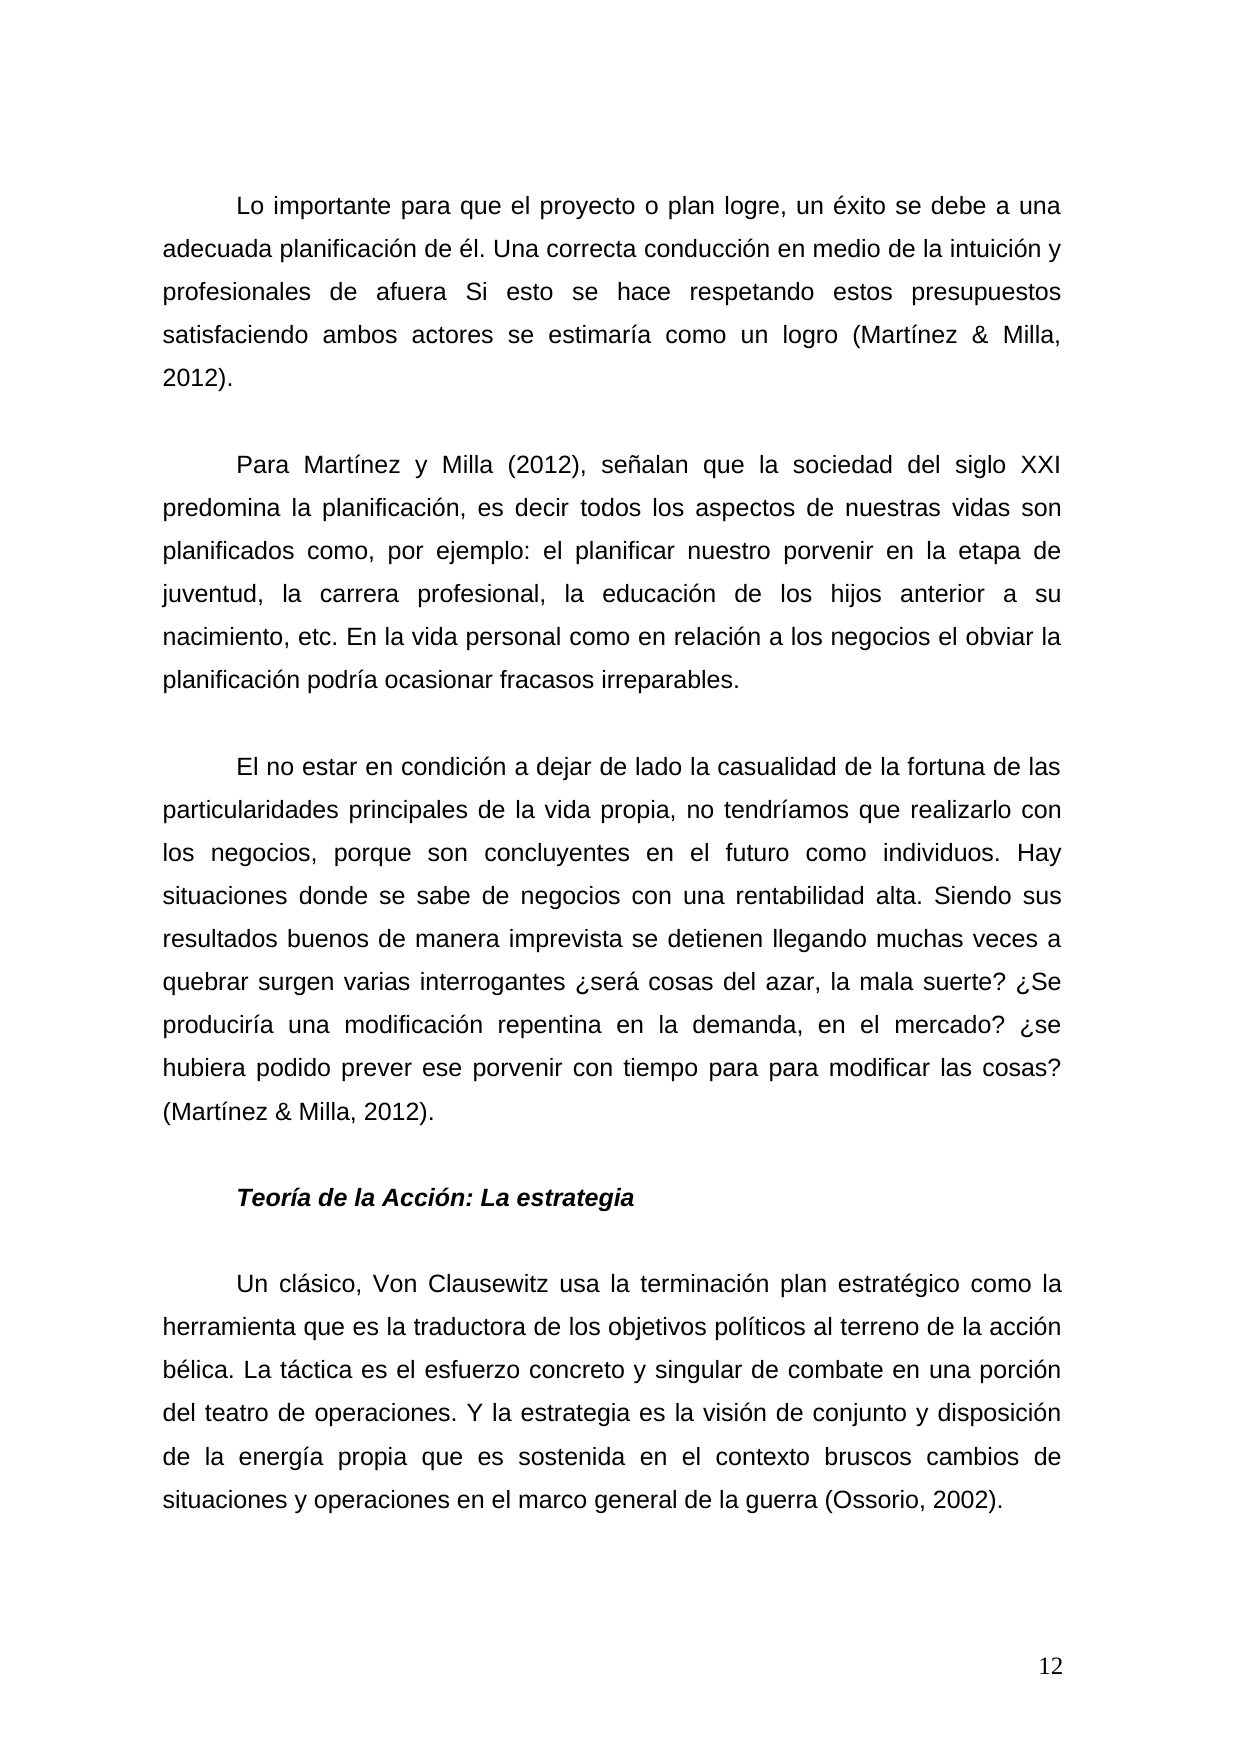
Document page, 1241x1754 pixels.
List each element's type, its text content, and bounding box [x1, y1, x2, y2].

text Para Martínez y Milla (2012), señalan que la sociedad del siglo XXI predomina la planificación, es decir todos los aspectos de nuestras vidas son planificados como, por ejemplo: el planificar nuestro porvenir en la etapa de juventud, la carrera profesional, la educación de los hijos anterior a su nacimiento, etc. En la vida personal como en relación a los negocios el obviar la planificación podría ocasionar fracasos irreparables. [162, 449, 1063, 694]
subtitle Teoría de la Acción: La estrategia [162, 1183, 1063, 1211]
text El no estar en condición a dejar de lado la casualidad de la fortuna de las particularidades principales de la vida propia, no tendríamos que realizarlo con los negocios, porque son concluyentes en el futuro como individuos. Hay situaciones donde se sabe de negocios con una rentabilidad alta. Siendo sus resultados buenos de manera imprevista se detienen llegando muchas veces a quebrar surgen varias interrogantes ¿será cosas del azar, la mala suerte? ¿Se produciría una modificación repentina en la demanda, en el mercado? ¿se hubiera podido prever ese porvenir con tiempo para para modificar las cosas? (Martínez & Milla, 2012). [162, 751, 1063, 1125]
text Lo importante para que el proyecto o plan logre, un éxito se debe a una adecuada planificación de él. Una correcta conducción en medio de la intuición y profesionales de afuera Si esto se hace respetando estos presupuestos satisfaciendo ambos actores se estimaría como un logro (Martínez & Milla, 2012). [162, 191, 1063, 392]
text Un clásico, Von Clausewitz usa la terminación plan estratégico como la herramienta que es la traductora de los objetivos políticos al terreno de la acción bélica. La táctica es el esfuerzo concreto y singular de combate en una porción del teatro de operaciones. Y la estrategia es la visión de conjunto y disposición de la energía propia que es sostenida en el contexto bruscos cambios de situaciones y operaciones en el marco general de la guerra (Ossorio, 2002). [162, 1269, 1063, 1513]
